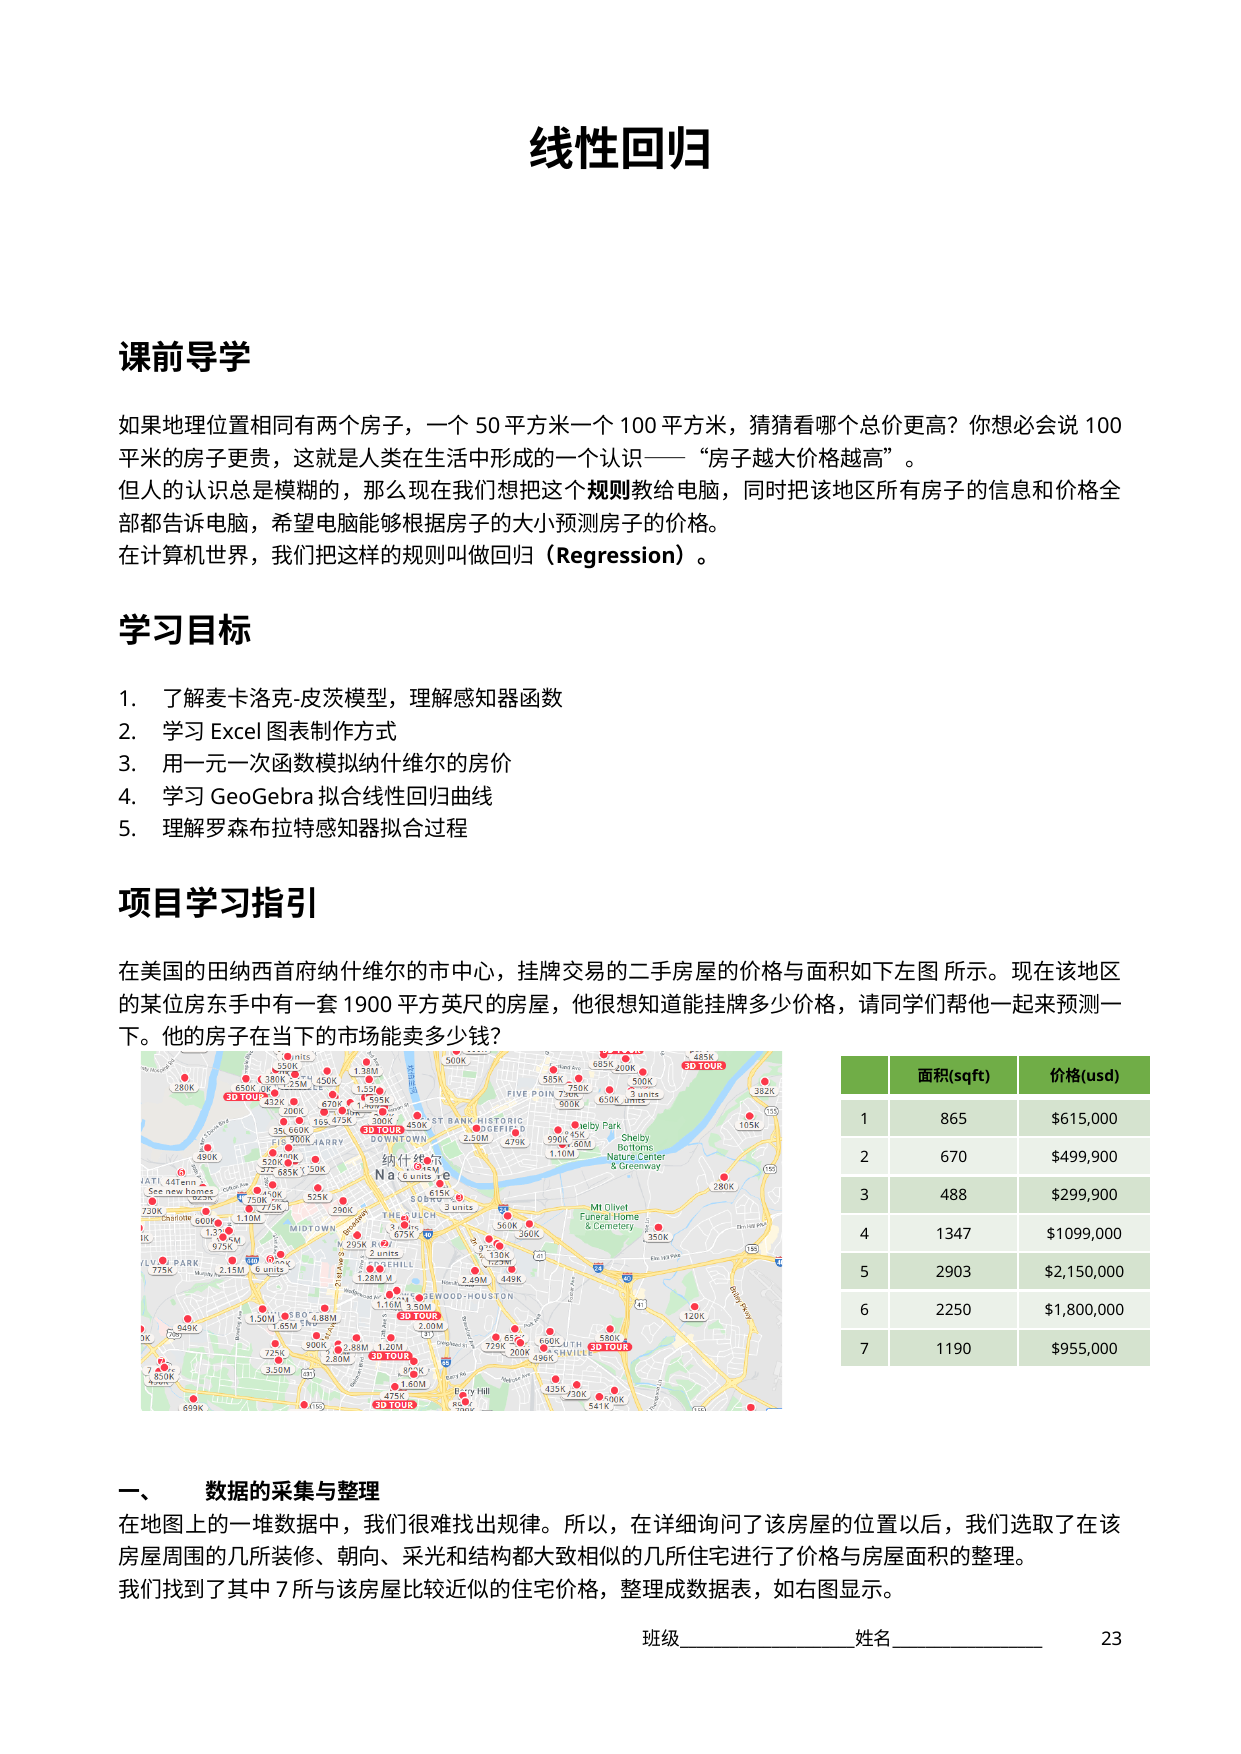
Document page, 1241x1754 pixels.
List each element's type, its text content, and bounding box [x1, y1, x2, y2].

picture [140, 1051, 783, 1411]
subtitle 线性回归 [118, 97, 1122, 194]
text 如果地理位置相同有两个房子，一个50平方米一个100平方米，猜猜看哪个总价更高？你想必会说100平米的房子更贵，这就是人类在生活中形成的一个认识——“房子越大价格越高”。 [118, 408, 1122, 473]
text 在美国的田纳西首府纳什维尔的市中心，挂牌交易的二手房屋的价格与面积如下左图 所示。现在该地区的某位房东手中有一套1900平方英尺的房屋，他很想知道能挂牌多少价格，请同学们帮他一起来预测一下。他的房子在当下的市场能卖多少钱？ [118, 954, 1122, 1051]
list 学习GeoGebra拟合线性回归曲线 [118, 778, 1122, 811]
text 我们找到了其中7所与该房屋比较近似的住宅价格，整理成数据表，如右图显示。 [118, 1571, 1122, 1604]
subtitle 项目学习指引 [118, 868, 1122, 933]
text 在计算机世界，我们把这样的规则叫做回归（Regression）。 [118, 538, 1122, 570]
text 在地图上的一堆数据中，我们很难找出规律。所以，在详细询问了该房屋的位置以后，我们选取了在该房屋周围的几所装修、朝向、采光和结构都大致相似的几所住宅进行了价格与房屋面积的整理。 [118, 1506, 1122, 1571]
list 用一元一次函数模拟纳什维尔的房价 [118, 746, 1122, 778]
list 数据的采集与整理 [118, 1474, 1122, 1506]
subtitle 课前导学 [118, 322, 1122, 387]
subtitle 学习目标 [118, 595, 1122, 660]
list 学习Excel图表制作方式 [118, 713, 1122, 746]
list 了解麦卡洛克-皮茨模型，理解感知器函数 [118, 681, 1122, 713]
list 理解罗森布拉特感知器拟合过程 [118, 811, 1122, 843]
text 但人的认识总是模糊的，那么现在我们想把这个规则教给电脑，同时把该地区所有房子的信息和价格全部都告诉电脑，希望电脑能够根据房子的大小预测房子的价格。 [118, 473, 1122, 538]
